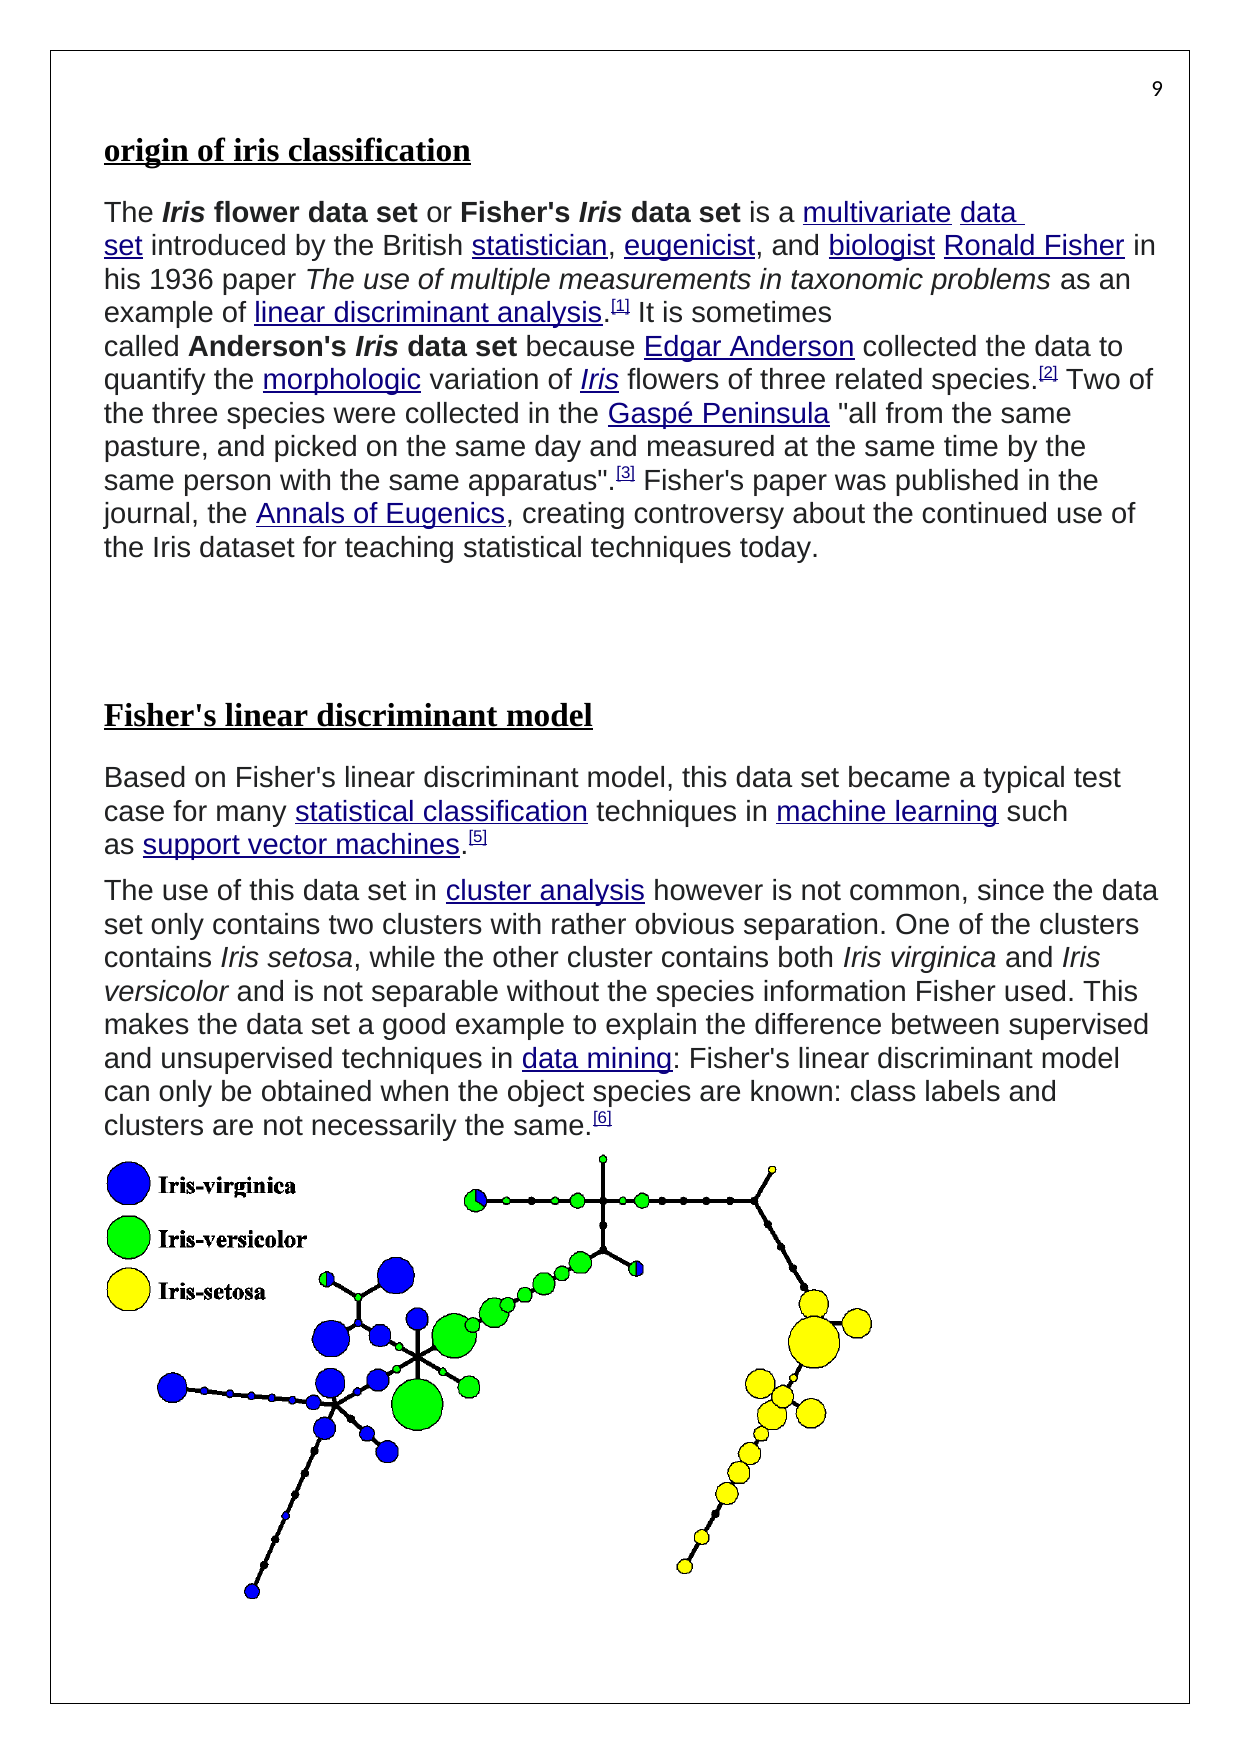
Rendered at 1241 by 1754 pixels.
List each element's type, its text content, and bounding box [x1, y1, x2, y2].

text Based on Fisher's linear discriminant model, this data set became a typical test case for many statistical classification techniques in machine learning such as support vector machines.[5] [103, 760, 1162, 861]
text The Iris flower data set or Fisher's Iris data set is a multivariate data set introduced by the British statistician, eugenicist, and biologist Ronald Fisher in his 1936 paper The use of multiple measurements in taxonomic problems as an example of linear discriminant analysis.[1] It is sometimes called Anderson's Iris data set because Edgar Anderson collected the data to quantify the morphologic variation of Iris flowers of three related species.[2] Two of the three species were collected in the Gaspé Peninsula "all from the same pasture, and picked on the same day and measured at the same time by the same person with the same apparatus".[3] Fisher's paper was published in the journal, the Annals of Eugenics, creating controversy about the continued use of the Iris dataset for teaching statistical techniques today. [103, 195, 1162, 564]
text origin of iris classification [103, 130, 1162, 168]
text The use of this data set in cluster analysis however is not common, since the data set only contains two clusters with rather obvious separation. One of the clusters contains Iris setosa, while the other cluster contains both Iris virginica and Iris versicolor and is not separable without the species information Fisher used. This makes the data set a good example to explain the difference between supervised and unsupervised techniques in data mining: Fisher's linear discriminant model can only be obtained when the object species are known: class labels and clusters are not necessarily the same.[6] [103, 873, 1162, 1142]
text Fisher's linear discriminant model [103, 695, 1162, 733]
picture [103, 1154, 874, 1602]
